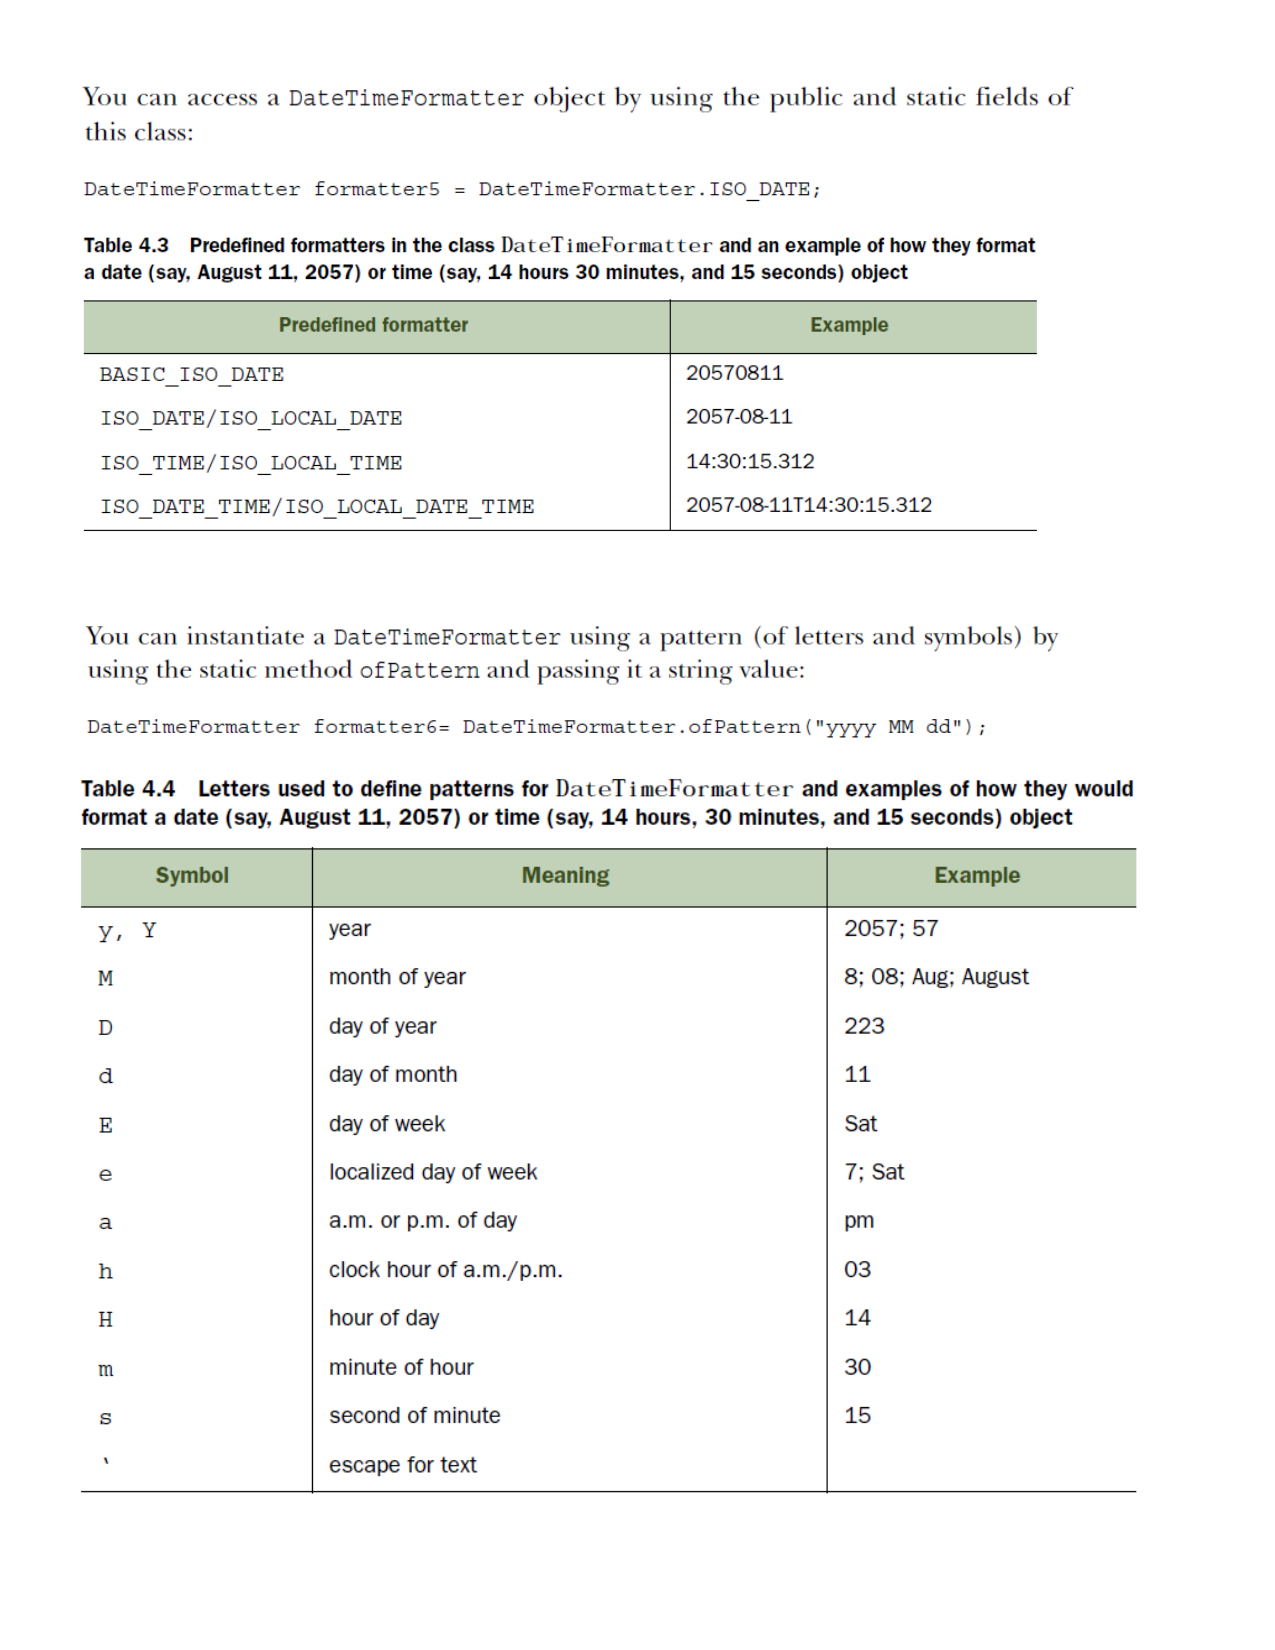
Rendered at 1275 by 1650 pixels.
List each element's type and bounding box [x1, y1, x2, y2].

picture [75, 773, 1150, 1501]
picture [75, 231, 1047, 540]
picture [75, 75, 1094, 207]
picture [75, 617, 1072, 749]
